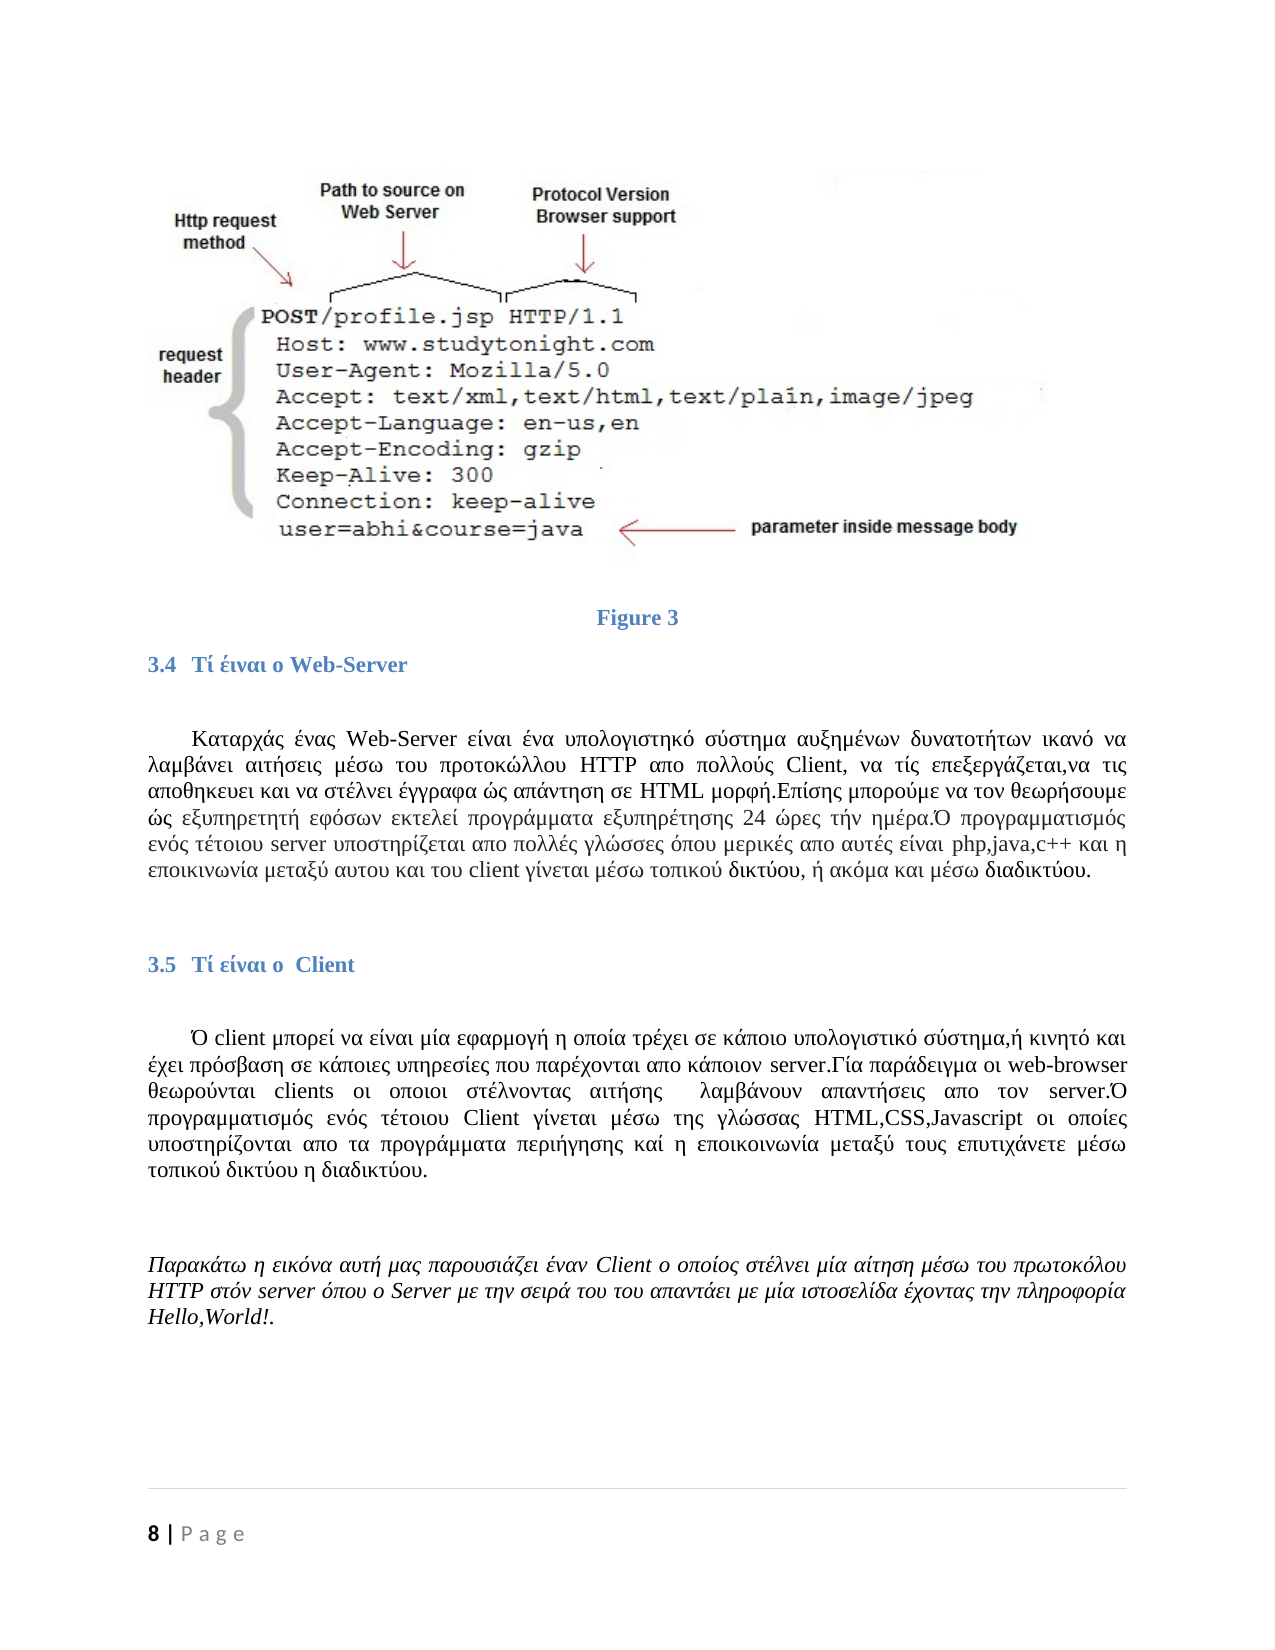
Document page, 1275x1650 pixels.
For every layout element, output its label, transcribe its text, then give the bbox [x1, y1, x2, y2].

subtitle Τί έιναι ο Web-Server [148, 651, 1127, 678]
text Figure 3 [148, 604, 1127, 630]
subtitle Τί είναι ο Client [148, 951, 1127, 977]
text Καταρχάς ένας Web-Server είναι ένα υπολογιστηκό σύστημα αυξημένων δυνατοτήτων ικανό να λαμβάνει αιτήσεις μέσω του προτοκώλλου HTTP απο πολλούς Client, να τίς επεξεργάζεται,να τις αποθηκευει και να στέλνει έγγραφα ώς απάντηση σε HTML μορφή.Επίσης μπορούμε να τον θεωρήσουμε ώς εξυπηρετητή εφόσων εκτελεί προγράμματα εξυπηρέτησης 24 ώρες τήν ημέρα.Ό προγραμματισμός ενός τέτοιου server υποστηρίζεται απο πολλές γλώσσες όπου μερικές απο αυτές είναι php,java,c++ και η εποικινωνία μεταξύ αυτου και του client γίνεται μέσω τοπικού δικτύου, ή ακόμα και μέσω διαδικτύου. [148, 725, 1127, 830]
text Ό client μπορεί να είναι μία εφαρμογή η οποία τρέχει σε κάποιο υπολογιστικό σύστημα,ή κινητό και έχει πρόσβαση σε κάποιες υπηρεσίες που παρέχονται απο κάποιον server.Γία παράδειγμα οι web-browser θεωρούνται clients οι οποιοι στέλνοντας αιτήσης λαμβάνουν απαντήσεις απο τον server.Ό προγραμματισμός ενός τέτοιου Client γίνεται μέσω της γλώσσας HTML,CSS,Javascript οι οποίες υποστηρίζονται απο τα προγράμματα περιήγησης καί η εποικοινωνία μεταξύ τους επυτιχάνετε μέσω τοπικού δικτύου η διαδικτύου. [148, 1024, 1127, 1183]
picture [147, 147, 1048, 584]
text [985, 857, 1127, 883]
text Παρακάτω η εικόνα αυτή μας παρουσιάζει έναν Client ο οποίος στέλνει μία αίτηση μέσω του πρωτοκόλου HTTP στόν server όπου ο Server με την σειρά του του απαντάει με μία ιστοσελίδα έχοντας την πληροφορία Hello,World!. [148, 1251, 1127, 1330]
